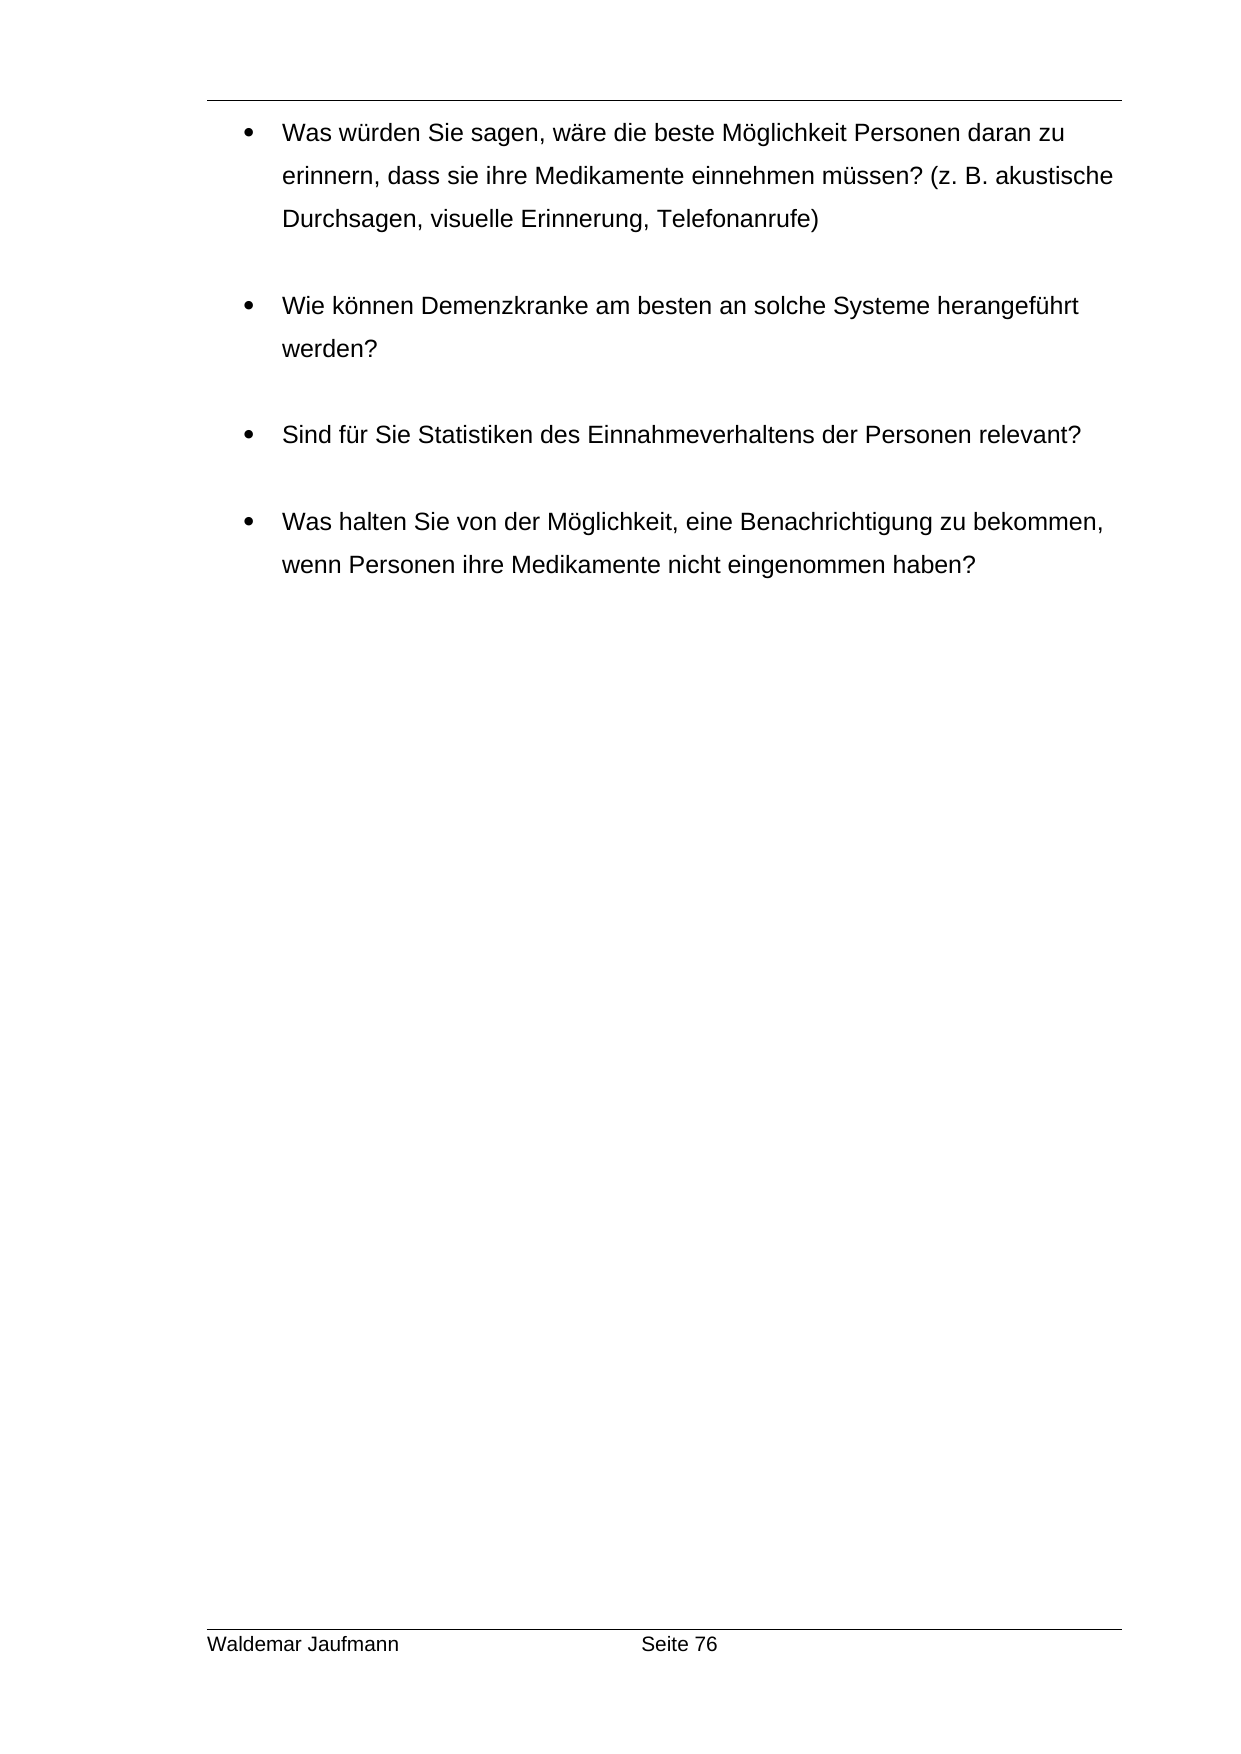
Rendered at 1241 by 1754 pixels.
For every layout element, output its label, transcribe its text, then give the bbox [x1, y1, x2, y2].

list Sind für Sie Statistiken des Einnahmeverhaltens der Personen relevant? [244, 420, 1122, 449]
list Was würden Sie sagen, wäre die beste Möglichkeit Personen daran zu erinnern, dass sie ihre Medikamente einnehmen müssen? (z. B. akustische Durchsagen, visuelle Erinnerung, Telefonanrufe) [244, 118, 1122, 233]
list Was halten Sie von der Möglichkeit, eine Benachrichtigung zu bekommen, wenn Personen ihre Medikamente nicht eingenommen haben? [244, 507, 1122, 578]
list Wie können Demenzkranke am besten an solche Systeme herangeführt werden? [244, 291, 1122, 363]
